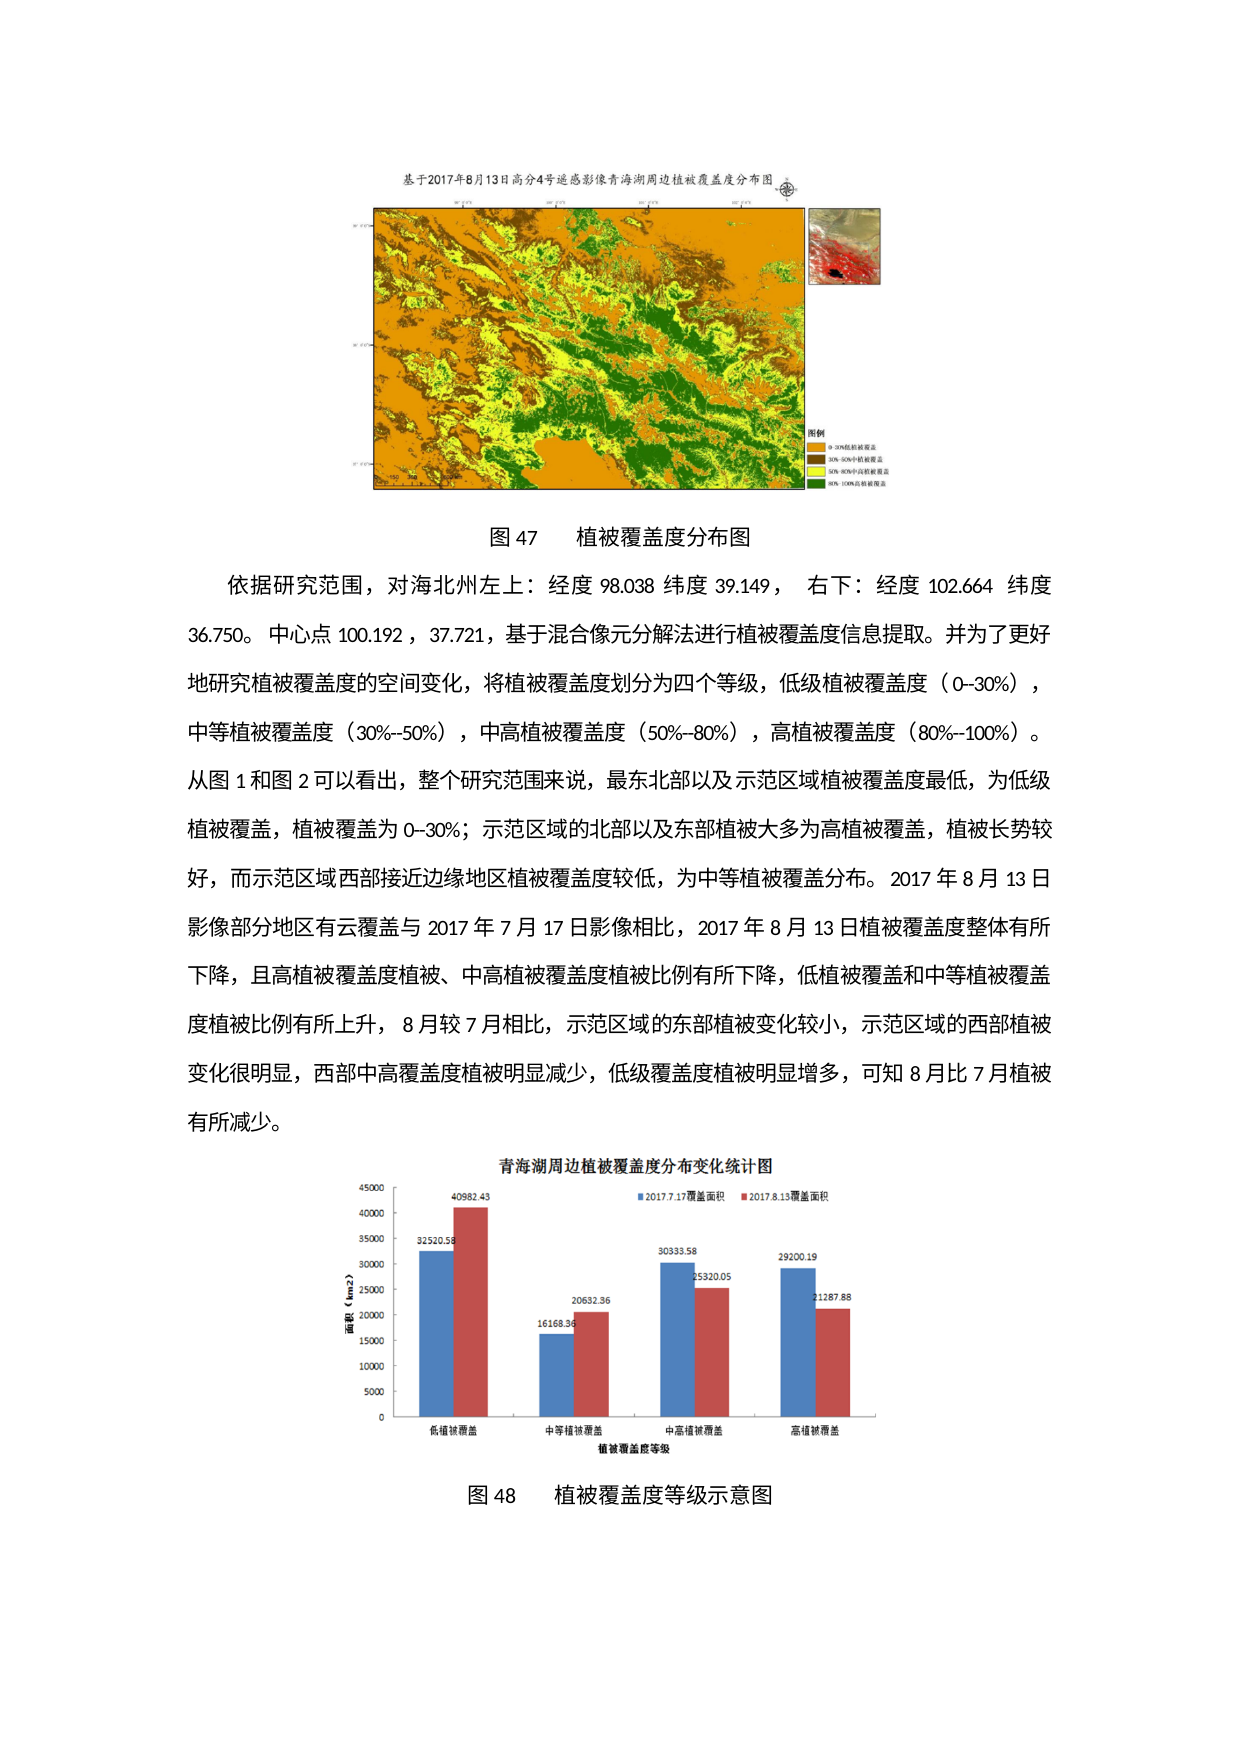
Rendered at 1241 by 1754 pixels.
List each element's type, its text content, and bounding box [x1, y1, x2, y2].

list 植被覆盖度等级示意图 [187, 1477, 1053, 1510]
picture [351, 162, 890, 500]
picture [339, 1152, 901, 1458]
list 植被覆盖度分布图 [187, 519, 1053, 552]
text 依据研究范围，对海北州左上：经度98.038 纬度39.149， 右下：经度102.664 纬度36.750。 中心点100.192 ，37.721，基于混合像元分解法进行植被覆盖度信息提取。并为了更好地研究植被覆盖度的空间变化，将植被覆盖度划分为四个等级，低级植被覆盖度（0--30%），中等植被覆盖度（30%--50%），中高植被覆盖度（50%--80%），高植被覆盖度（80%--100%）。从图1和图2可以看出，整个研究范围来说，最东北部以及示范区域植被覆盖度最低，为低级植被覆盖，植被覆盖为0--30%；示范区域的北部以及东部植被大多为高植被覆盖，植被长势较好，而示范区域西部接近边缘地区植被覆盖度较低，为中等植被覆盖分布。2017年8月13日影像部分地区有云覆盖与2017年7月17日影像相比，2017年8月13日植被覆盖度整体有所下降，且高植被覆盖度植被、中高植被覆盖度植被比例有所下降，低植被覆盖和中等植被覆盖度植被比例有所上升， 8月较7月相比，示范区域的东部植被变化较小，示范区域的西部植被变化很明显，西部中高覆盖度植被明显减少，低级覆盖度植被明显增多，可知8月比7月植被有所减少。 [187, 568, 1053, 1137]
